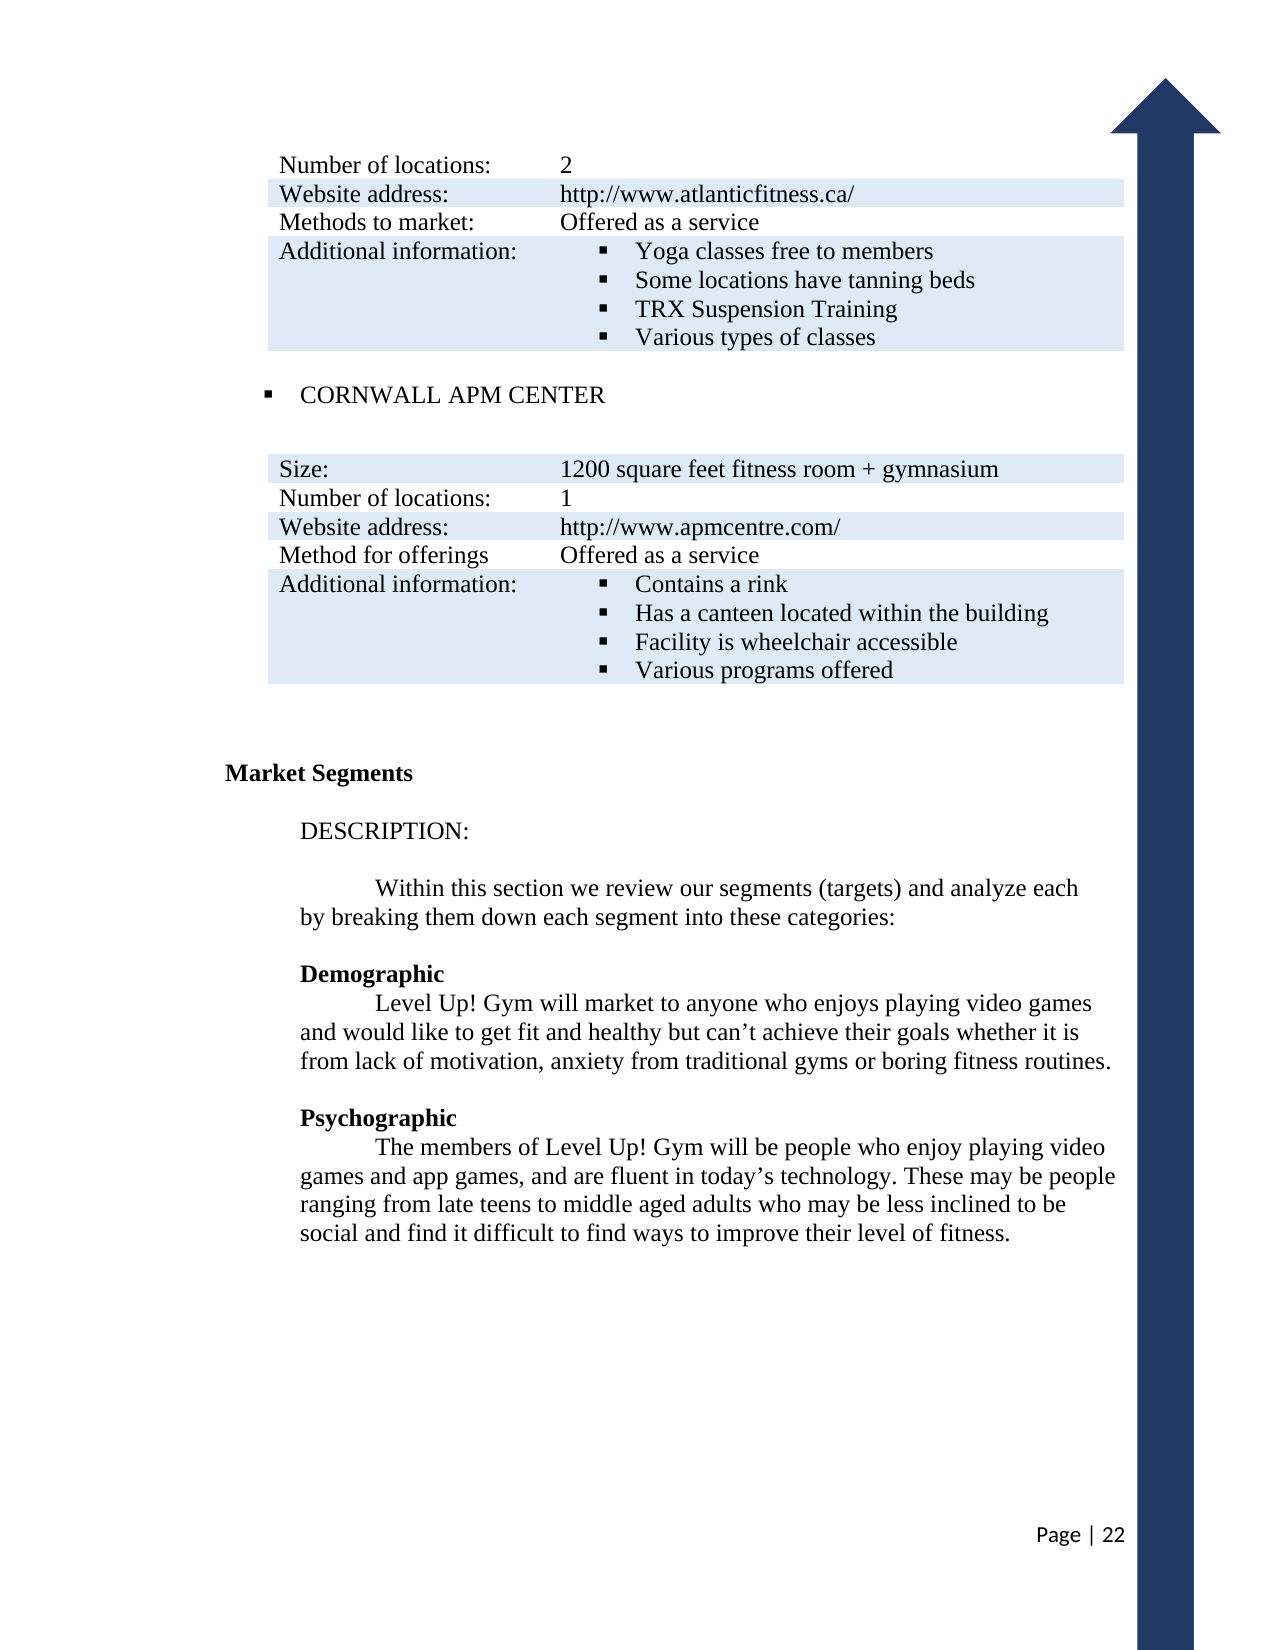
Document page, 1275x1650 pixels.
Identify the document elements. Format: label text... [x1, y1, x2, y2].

table_cell http://www.apmcentre.com/ [549, 512, 1124, 540]
table_cell Method for offerings [268, 540, 549, 569]
table_cell 1 [549, 483, 1124, 512]
list CORNWALL APM CENTER [262, 380, 1125, 409]
text Psychographic [300, 1103, 1125, 1132]
table_cell Contains a rink Has a canteen located within the building Facility is wheelchair accessible Various programs offered [549, 569, 1124, 684]
text Market Segments [150, 758, 1125, 787]
table_cell Offered as a service [549, 540, 1124, 569]
text The members of Level Up! Gym will be people who enjoy playing video games and app games, and are fluent in today’s technology. These may be people ranging from late teens to middle aged adults who may be less inclined to be social and find it difficult to find ways to improve their level of fitness. [300, 1132, 1125, 1247]
table_cell Number of locations: [268, 150, 549, 179]
text Demographic [300, 959, 1125, 988]
table_cell Number of locations: [268, 483, 549, 512]
table_header 1200 square feet fitness room + gymnasium [549, 454, 1124, 483]
table_cell Website address: [268, 179, 549, 207]
table_header Size: [268, 454, 549, 483]
text Within this section we review our segments (targets) and analyze each [150, 873, 1125, 902]
text DESCRIPTION: [150, 816, 1125, 844]
table_cell Yoga classes free to members Some locations have tanning beds TRX Suspension Training Various types of classes [549, 236, 1124, 351]
text Level Up! Gym will market to anyone who enjoys playing video games and would like to get fit and healthy but can’t achieve their goals whether it is from lack of motivation, anxiety from traditional gyms or boring fitness routines. [300, 988, 1125, 1074]
text by breaking them down each segment into these categories: [300, 902, 1125, 931]
table_cell Methods to market: [268, 208, 549, 236]
table_cell 2 [549, 150, 1124, 179]
table_cell Website address: [268, 512, 549, 540]
table_cell Offered as a service [549, 208, 1124, 236]
table_cell http://www.atlanticfitness.ca/ [549, 179, 1124, 207]
table_cell Additional information: [268, 569, 549, 684]
table_cell Additional information: [268, 236, 549, 351]
